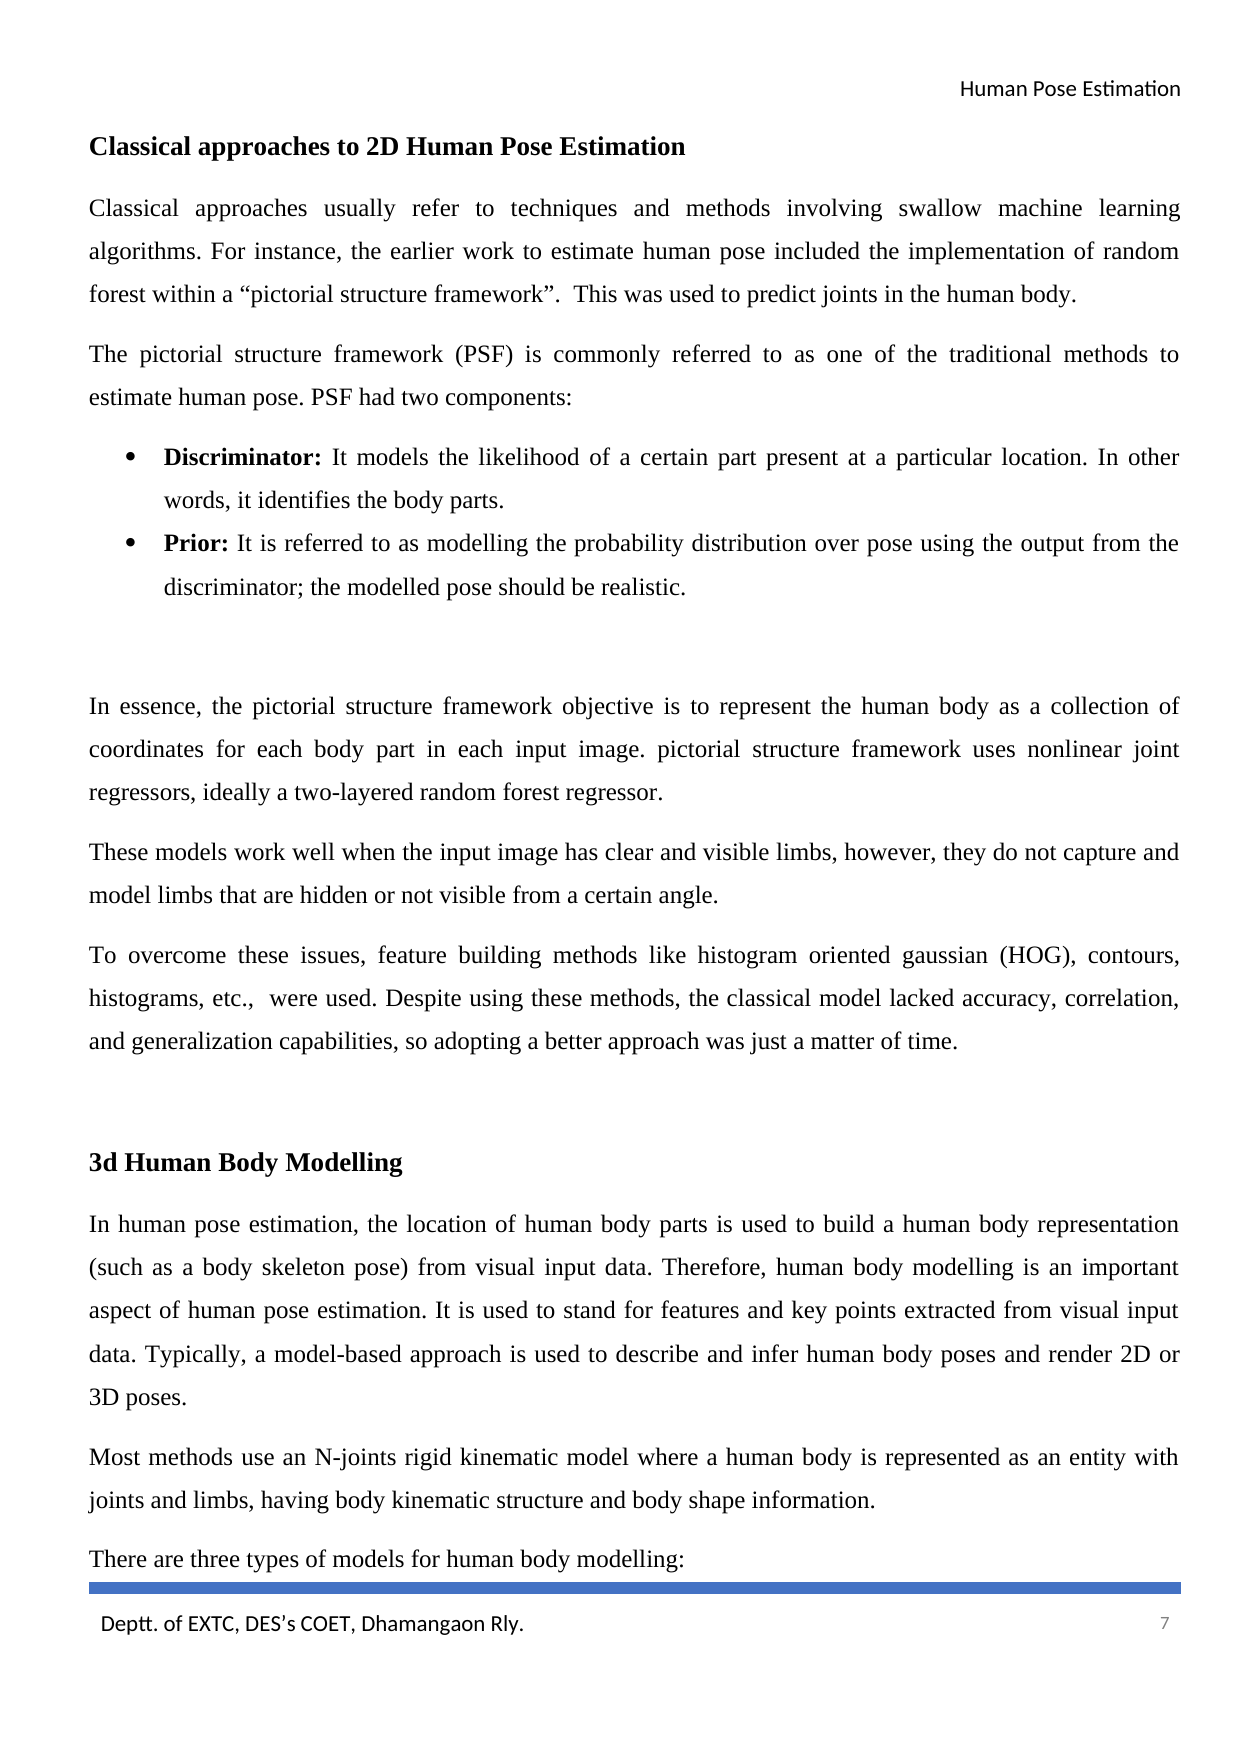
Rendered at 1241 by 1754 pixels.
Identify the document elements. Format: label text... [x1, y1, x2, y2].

text Classical approaches usually refer to techniques and methods involving swallow machine learning algorithms. For instance, the earlier work to estimate human pose included the implementation of random forest within a “pictorial structure framework”. This was used to predict joints in the human body. [89, 193, 1181, 308]
text 3d Human Body Modelling [89, 1146, 1181, 1177]
text In human pose estimation, the location of human body parts is used to build a human body representation (such as a body skeleton pose) from visual input data. Therefore, human body modelling is an important aspect of human pose estimation. It is used to stand for features and key points extracted from visual input data. Typically, a model-based approach is used to describe and infer human body poses and render 2D or 3D poses. [89, 1209, 1181, 1411]
list Prior: It is referred to as modelling the probability distribution over pose using the output from the discriminator; the modelled pose should be realistic. [126, 528, 1181, 600]
text The pictorial structure framework (PSF) is commonly referred to as one of the traditional methods to estimate human pose. PSF had two components: [89, 339, 1181, 411]
text There are three types of models for human body modelling: [89, 1544, 1181, 1573]
list Discriminator: It models the likelihood of a certain part present at a particular location. In other words, it identifies the body parts. [126, 442, 1181, 514]
text Most methods use an N-joints rigid kinematic model where a human body is represented as an entity with joints and limbs, having body kinematic structure and body shape information. [89, 1442, 1181, 1513]
text These models work well when the input image has clear and visible limbs, however, they do not capture and model limbs that are hidden or not visible from a certain angle. [89, 837, 1181, 909]
text Classical approaches to 2D Human Pose Estimation [89, 130, 1181, 161]
text To overcome these issues, feature building methods like histogram oriented gaussian (HOG), contours, histograms, etc., were used. Despite using these methods, the classical model lacked accuracy, correlation, and generalization capabilities, so adopting a better approach was just a matter of time. [89, 940, 1181, 1055]
text In essence, the pictorial structure framework objective is to represent the human body as a collection of coordinates for each body part in each input image. pictorial structure framework uses nonlinear joint regressors, ideally a two-layered random forest regressor. [89, 691, 1181, 806]
